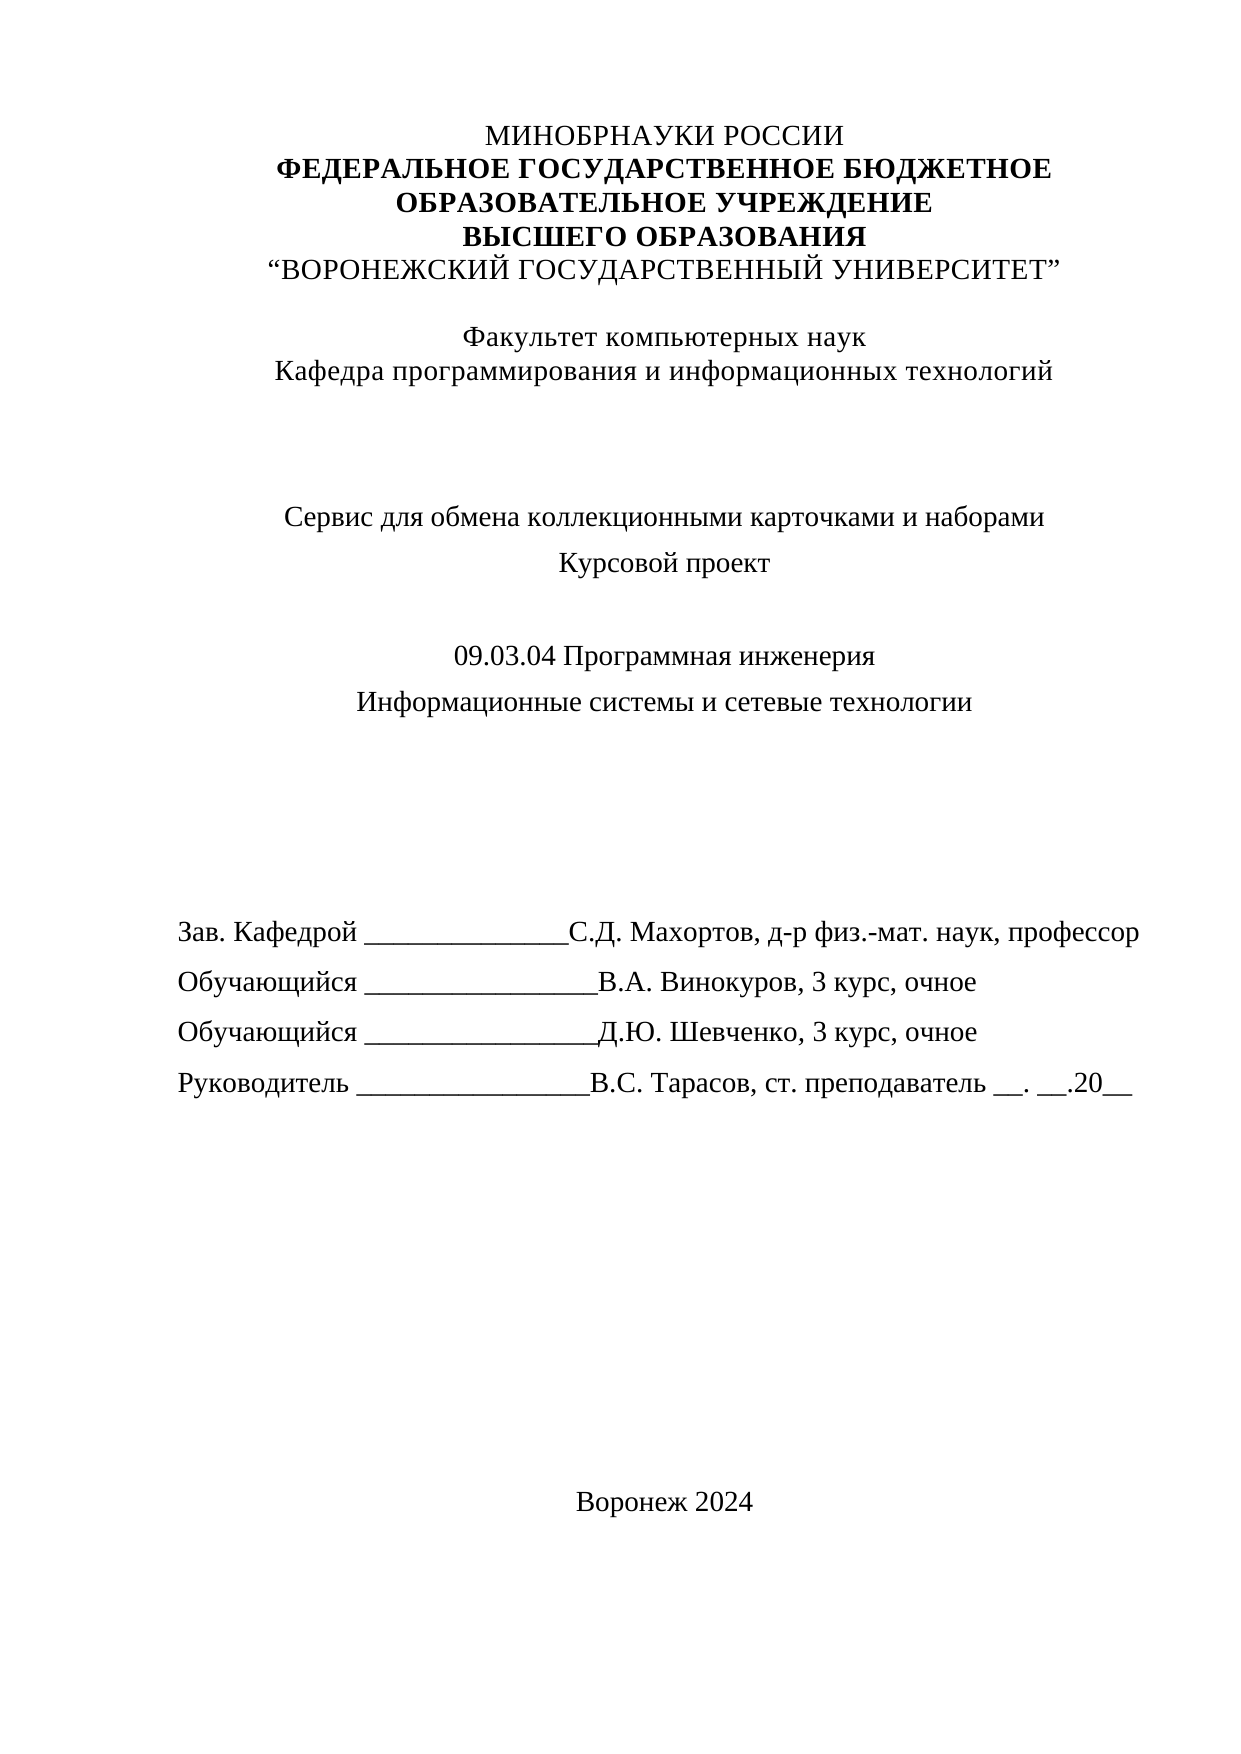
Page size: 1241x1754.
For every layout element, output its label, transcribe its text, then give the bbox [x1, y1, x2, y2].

text Кафедра программирования и информационных технологий [177, 353, 1152, 386]
text Обучающийся ________________В.А. Винокуров, 3 курс, очное [177, 964, 1152, 998]
text “ВОРОНЕЖСКИЙ ГОСУДАРСТВЕННЫЙ УНИВЕРСИТЕТ” [177, 252, 1152, 286]
text Сервис для обмена коллекционными карточками и наборами [177, 499, 1152, 533]
text Курсовой проект [177, 546, 1152, 579]
text Руководитель ________________В.С. Тарасов, ст. преподаватель __. __.20__ [177, 1065, 1152, 1098]
text МИНОБРНАУКИ РОССИИ [177, 118, 1152, 152]
text Воронеж 2024 [177, 1484, 1152, 1518]
text Зав. Кафедрой ______________С.Д. Махортов, д-р физ.-мат. наук, профессор [177, 914, 1152, 947]
text Обучающийся ________________Д.Ю. Шевченко, 3 курс, очное [177, 1014, 1152, 1048]
text ФЕДЕРАЛЬНОЕ ГОСУДАРСТВЕННОЕ БЮДЖЕТНОЕ ОБРАЗОВАТЕЛЬНОЕ УЧРЕЖДЕНИЕ [177, 152, 1152, 219]
text Факультет компьютерных наук [177, 319, 1152, 353]
text Информационные системы и сетевые технологии [177, 684, 1152, 717]
text 09.03.04 Программная инженерия [177, 638, 1152, 671]
text ВЫСШЕГО ОБРАЗОВАНИЯ [177, 219, 1152, 252]
